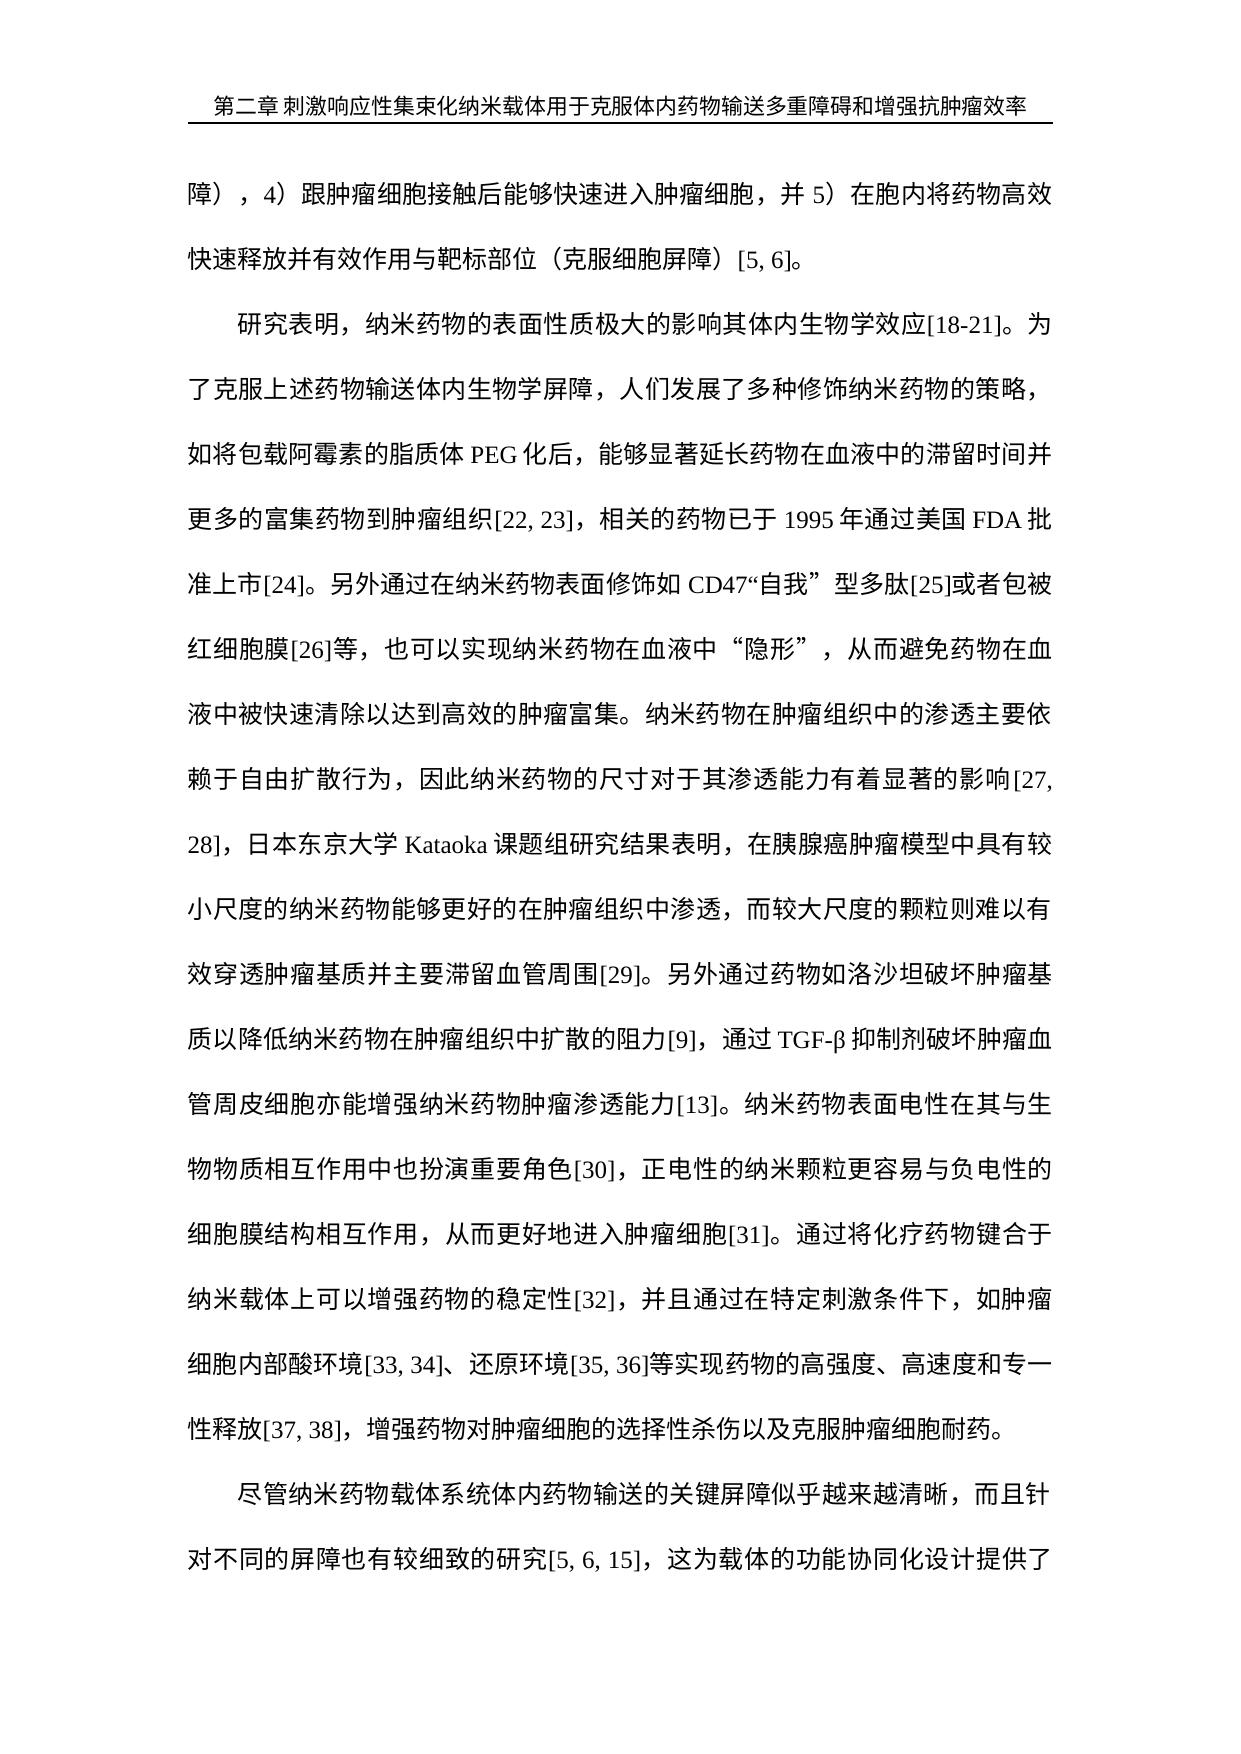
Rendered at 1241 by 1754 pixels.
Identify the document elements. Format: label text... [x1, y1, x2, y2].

text 研究表明，纳米药物的表面性质极大的影响其体内生物学效应[18-21]。为了克服上述药物输送体内生物学屏障，人们发展了多种修饰纳米药物的策略，如将包载阿霉素的脂质体PEG化后，能够显著延长药物在血液中的滞留时间并更多的富集药物到肿瘤组织[22, 23]，相关的药物已于1995年通过美国FDA批准上市[24]。另外通过在纳米药物表面修饰如CD47“自我”型多肽[25]或者包被红细胞膜[26]等，也可以实现纳米药物在血液中“隐形”，从而避免药物在血液中被快速清除以达到高效的肿瘤富集。纳米药物在肿瘤组织中的渗透主要依赖于自由扩散行为，因此纳米药物的尺寸对于其渗透能力有着显著的影响[27, 28]，日本东京大学Kataoka课题组研究结果表明，在胰腺癌肿瘤模型中具有较小尺度的纳米药物能够更好的在肿瘤组织中渗透，而较大尺度的颗粒则难以有效穿透肿瘤基质并主要滞留血管周围[29]。另外通过药物如洛沙坦破坏肿瘤基质以降低纳米药物在肿瘤组织中扩散的阻力[9]，通过TGF-β抑制剂破坏肿瘤血管周皮细胞亦能增强纳米药物肿瘤渗透能力[13]。纳米药物表面电性在其与生物物质相互作用中也扮演重要角色[30]，正电性的纳米颗粒更容易与负电性的细胞膜结构相互作用，从而更好地进入肿瘤细胞[31]。通过将化疗药物键合于纳米载体上可以增强药物的稳定性[32]，并且通过在特定刺激条件下，如肿瘤细胞内部酸环境[33, 34]、还原环境[35, 36]等实现药物的高强度、高速度和专一性释放[37, 38]，增强药物对肿瘤细胞的选择性杀伤以及克服肿瘤细胞耐药。 [187, 290, 1053, 1460]
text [187, 1460, 1053, 1590]
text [187, 160, 1053, 290]
